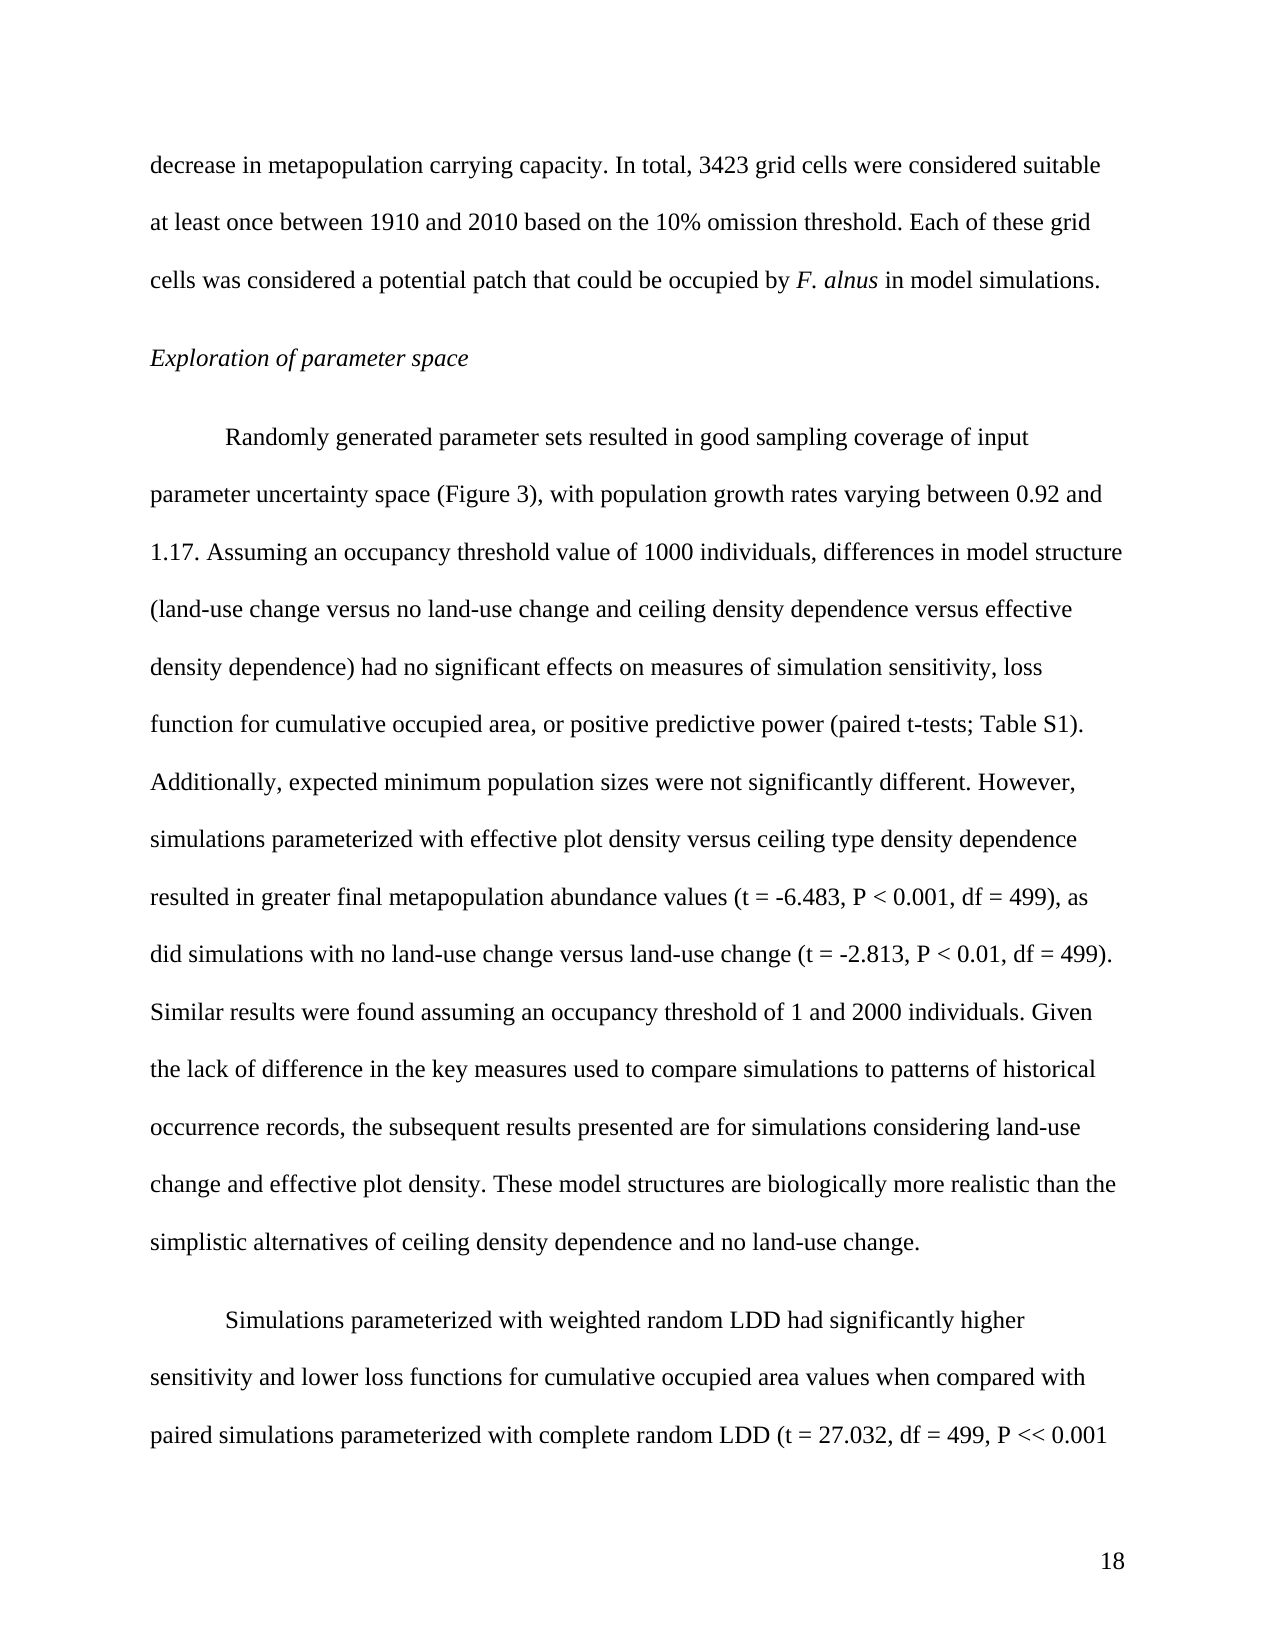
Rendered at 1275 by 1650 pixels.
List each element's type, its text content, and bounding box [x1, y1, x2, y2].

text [150, 150, 1125, 294]
text Randomly generated parameter sets resulted in good sampling coverage of input parameter uncertainty space (Figure 3), with population growth rates varying between 0.92 and 1.17. Assuming an occupancy threshold value of 1000 individuals, differences in model structure (land-use change versus no land-use change and ceiling density dependence versus effective density dependence) had no significant effects on measures of simulation sensitivity, loss function for cumulative occupied area, or positive predictive power (paired t-tests; Table S1). Additionally, expected minimum population sizes were not significantly different. However, simulations parameterized with effective plot density versus ceiling type density dependence resulted in greater final metapopulation abundance values (t = -6.483, P < 0.001, df = 499), as did simulations with no land-use change versus land-use change (t = -2.813, P < 0.01, df = 499). Similar results were found assuming an occupancy threshold of 1 and 2000 individuals. Given the lack of difference in the key measures used to compare simulations to patterns of historical occurrence records, the subsequent results presented are for simulations considering land-use change and effective plot density. These model structures are biologically more realistic than the simplistic alternatives of ceiling density dependence and no land-use change. [150, 422, 1125, 1255]
text Exploration of parameter space [150, 343, 1125, 372]
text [150, 1305, 1125, 1449]
